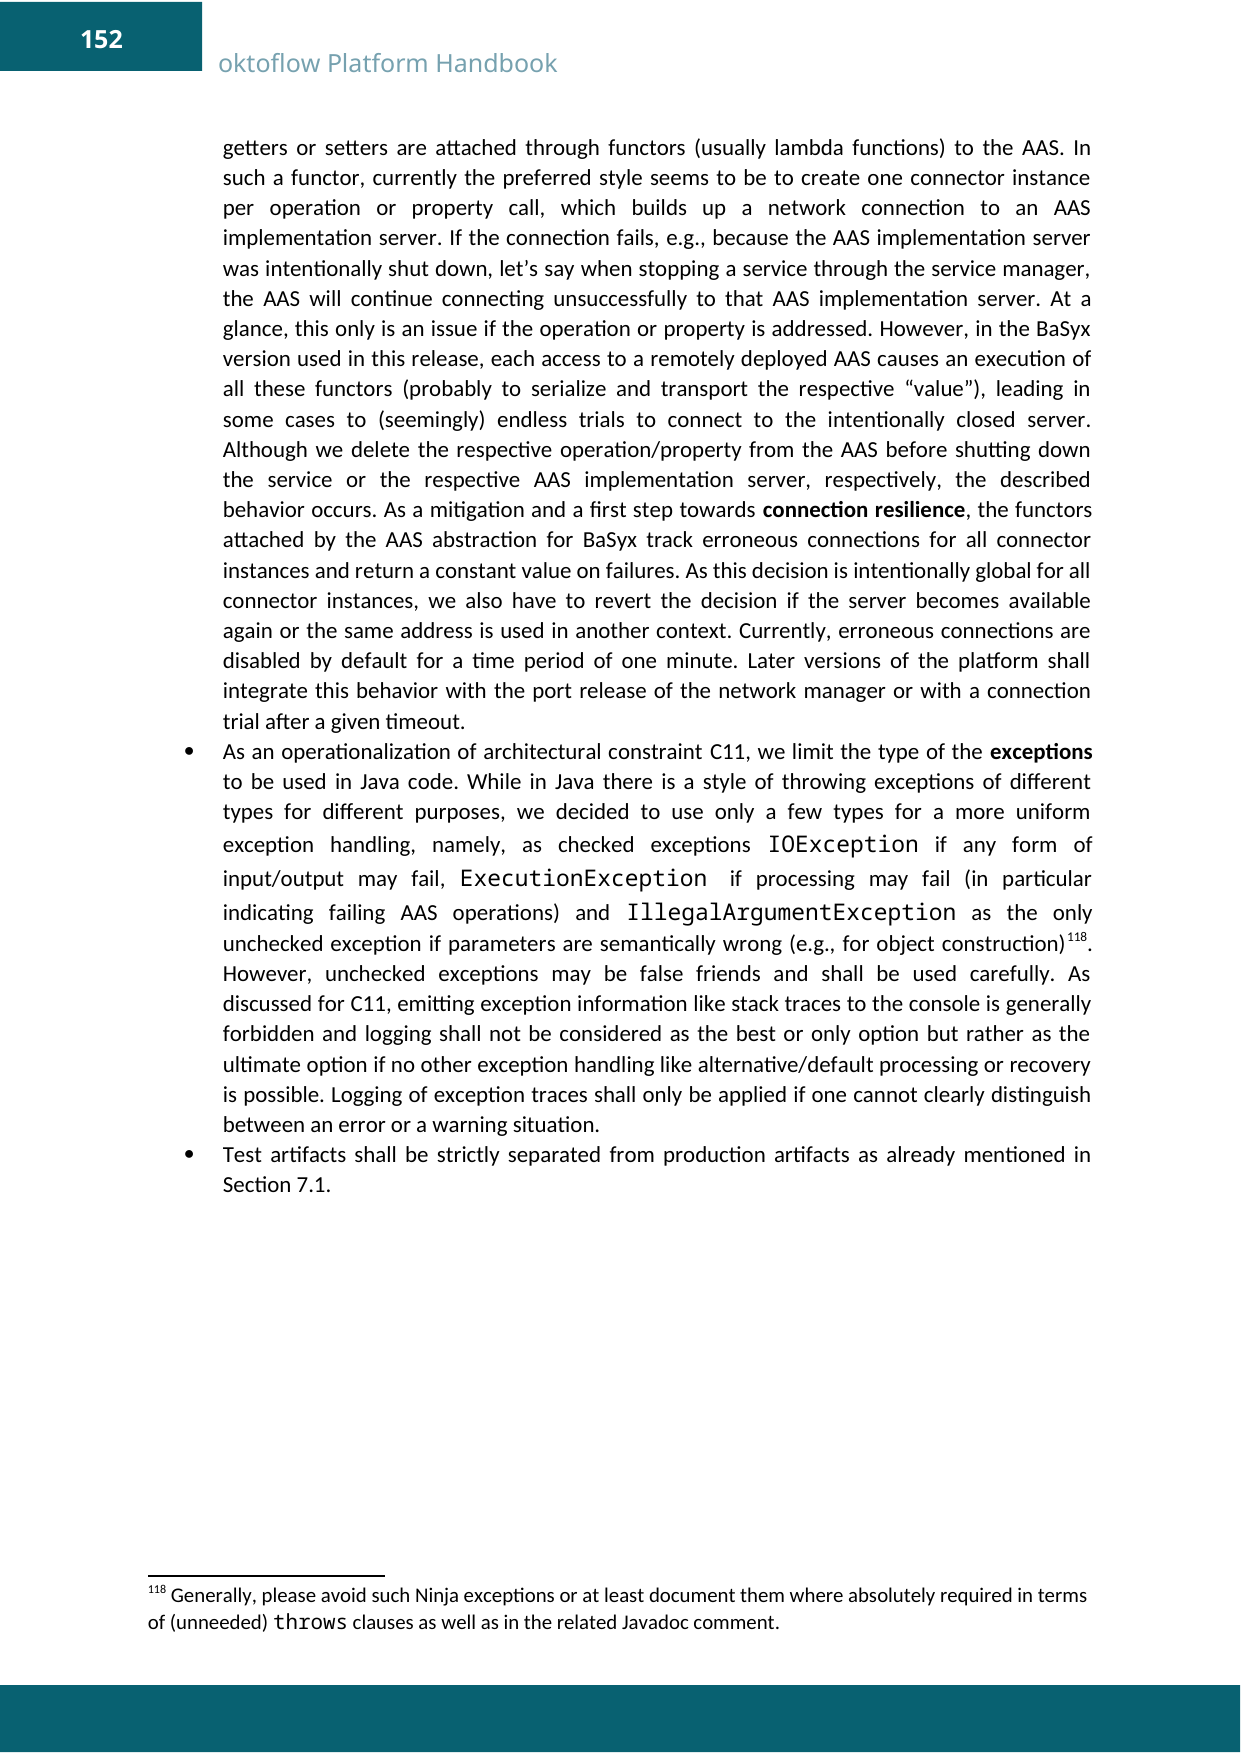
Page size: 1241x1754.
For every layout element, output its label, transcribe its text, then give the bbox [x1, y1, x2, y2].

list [185, 133, 1093, 735]
list As an operationalization of architectural constraint C11, we limit the type of the exceptions to be used in Java code. While in Java there is a style of throwing exceptions of different types for different purposes, we decided to use only a few types for a more uniform exception handling, namely, as checked exceptions IOException if any form of input/output may fail, ExecutionException if processing may fail (in particular indicating failing AAS operations) and IllegalArgumentException as the only unchecked exception if parameters are semantically wrong (e.g., for object construction). However, unchecked exceptions may be false friends and shall be used carefully. As discussed for C11, emitting exception information like stack traces to the console is generally forbidden and logging shall not be considered as the best or only option but rather as the ultimate option if no other exception handling like alternative/default processing or recovery is possible. Logging of exception traces shall only be applied if one cannot clearly distinguish between an error or a warning situation. [185, 737, 1093, 1138]
list Test artifacts shall be strictly separated from production artifacts as already mentioned in Section 7.1. [185, 1140, 1093, 1199]
